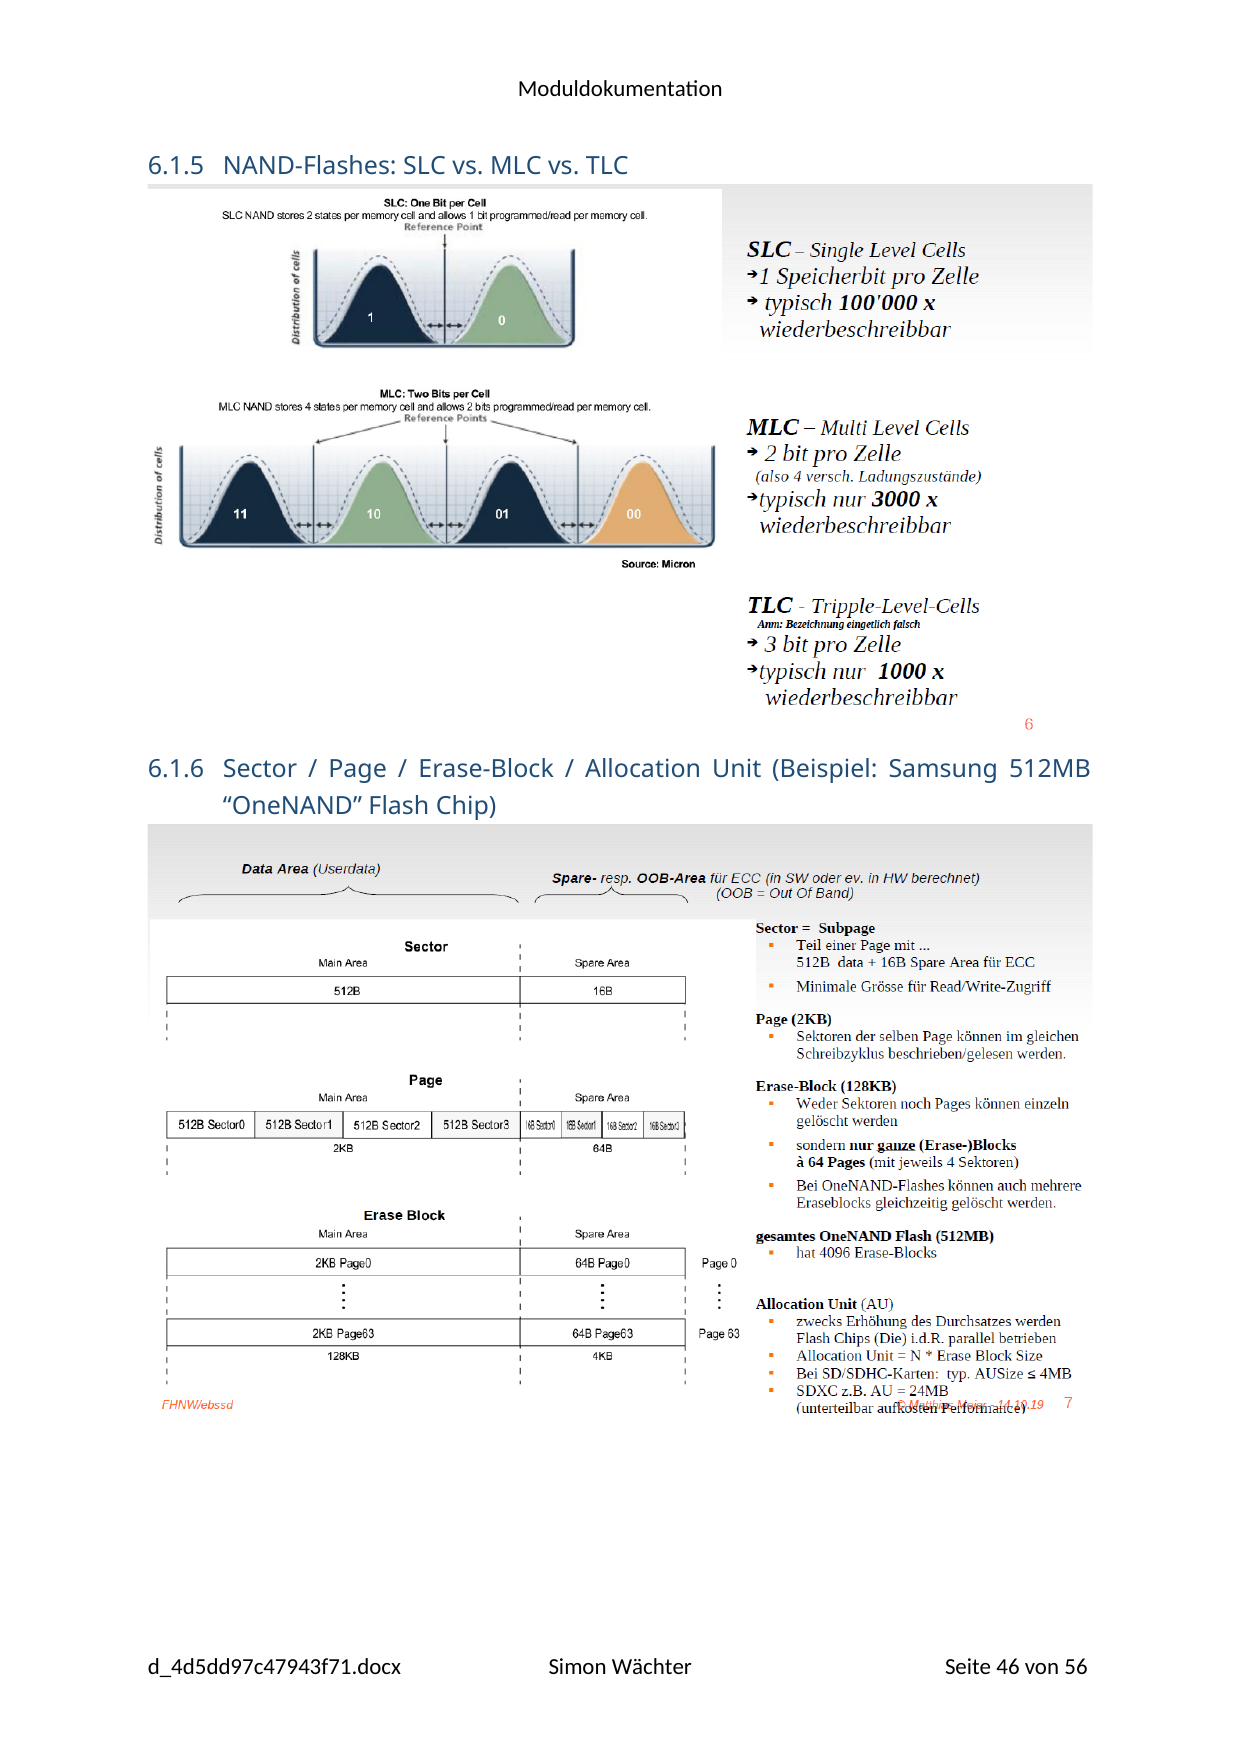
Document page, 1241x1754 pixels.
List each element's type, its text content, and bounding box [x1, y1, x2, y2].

subtitle Sector / Page / Erase-Block / Allocation Unit (Beispiel: Samsung 512MB “OneNAND” Flash Chip) [148, 751, 1093, 822]
picture [147, 184, 1093, 733]
picture [147, 824, 1093, 1414]
subtitle NAND-Flashes: SLC vs. MLC vs. TLC [148, 148, 1093, 182]
